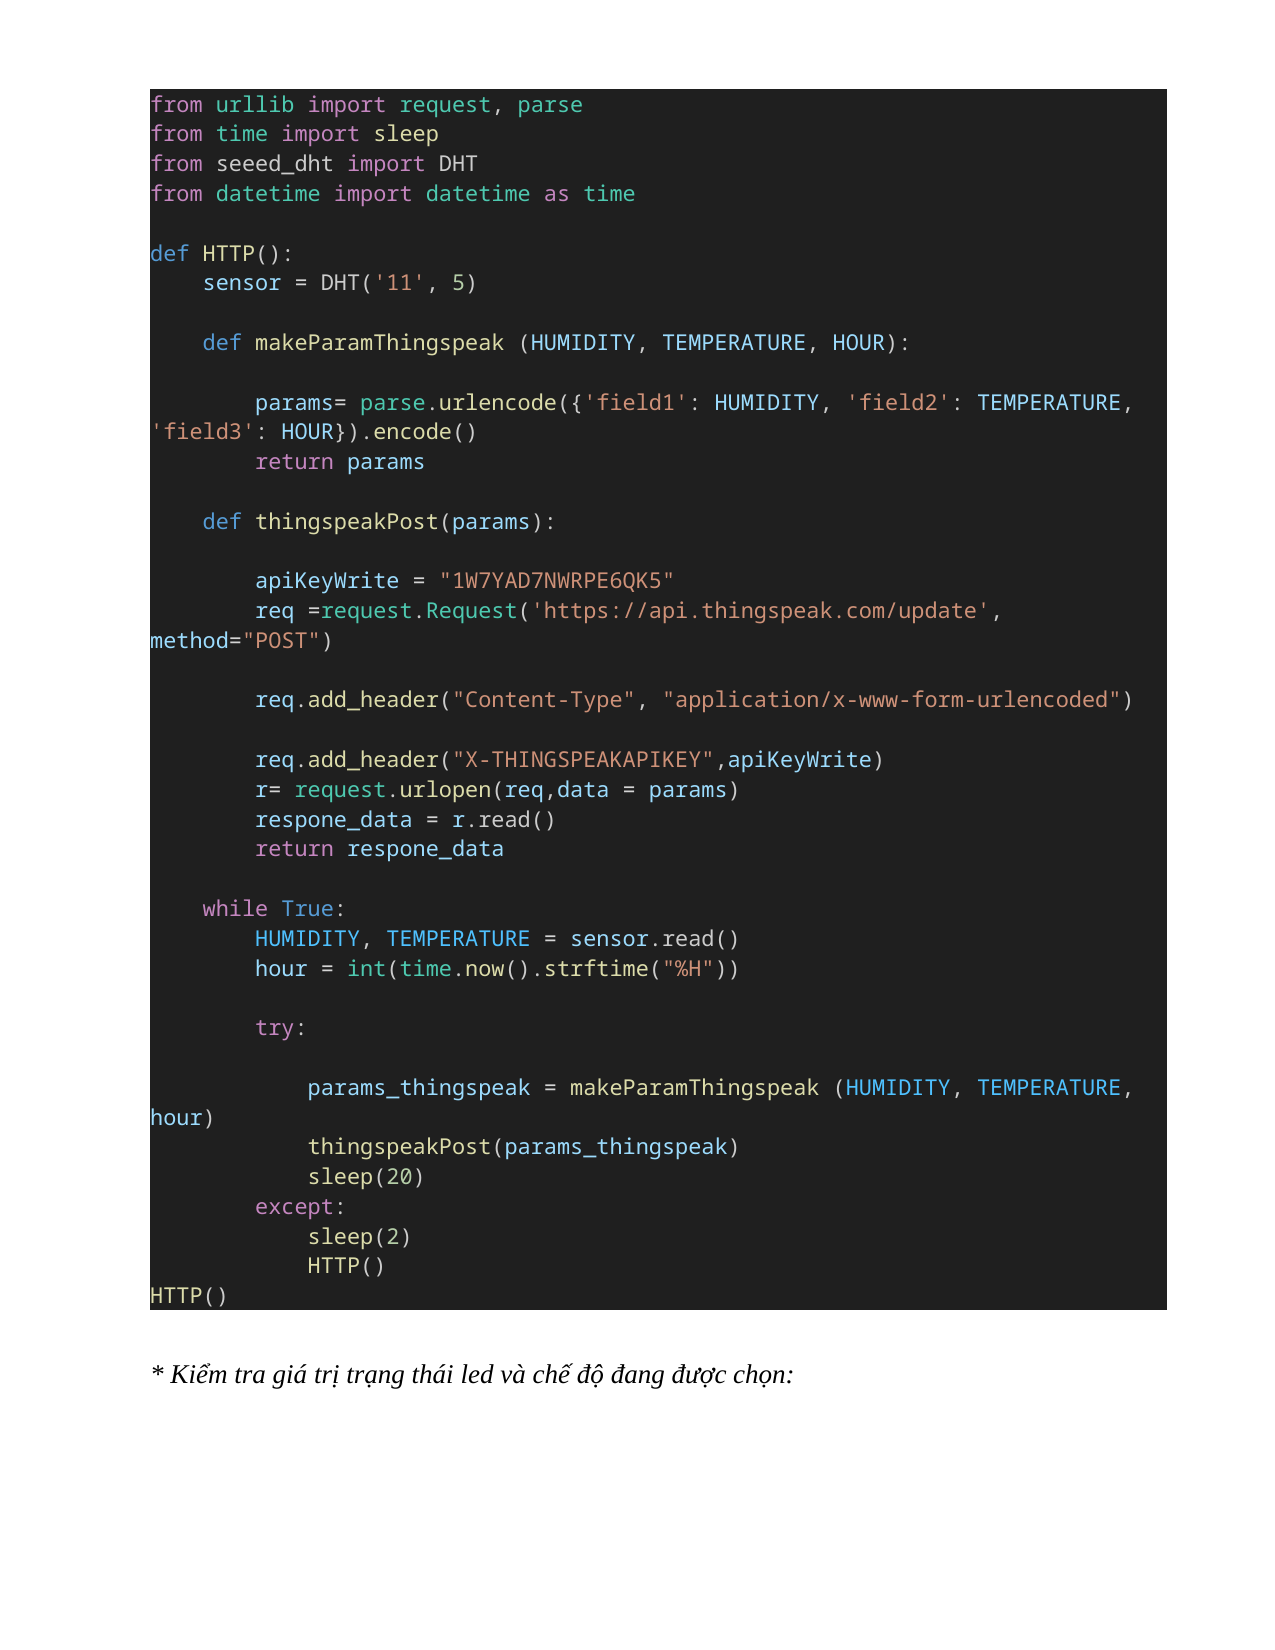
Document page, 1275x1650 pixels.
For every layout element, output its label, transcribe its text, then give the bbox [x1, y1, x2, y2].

text from seeed_dht import DHT [150, 148, 1167, 178]
text HUMIDITY, TEMPERATURE = sensor.read() [150, 923, 1167, 953]
text r= request.urlopen(req,data = params) [150, 774, 1167, 804]
text respone_data = r.read() [150, 804, 1167, 833]
text def HTTP(): [150, 238, 1167, 267]
text return respone_data [150, 833, 1167, 863]
text sleep(20) [150, 1161, 1167, 1191]
text sensor = DHT('11', 5) [150, 267, 1167, 297]
text def thingspeakPost(params): [150, 506, 1167, 536]
text while True: [150, 893, 1167, 923]
text return params [150, 446, 1167, 476]
text params= parse.urlencode({'field1': HUMIDITY, 'field2': TEMPERATURE, 'field3': HOUR}).encode() [150, 387, 1167, 446]
text hour = int(time.now().strftime("%H")) [150, 953, 1167, 982]
text from urllib import request, parse [150, 89, 1167, 118]
text * Kiểm tra giá trị trạng thái led và chế độ đang được chọn: [150, 1358, 1167, 1389]
text try: [150, 1012, 1167, 1042]
text params_thingspeak = makeParamThingspeak (HUMIDITY, TEMPERATURE, hour) [150, 1072, 1167, 1131]
text req.add_header("Content-Type", "application/x-www-form-urlencoded") [150, 684, 1167, 714]
text from time import sleep [150, 118, 1167, 148]
text req.add_header("X-THINGSPEAKAPIKEY",apiKeyWrite) [150, 744, 1167, 774]
text thingspeakPost(params_thingspeak) [150, 1131, 1167, 1161]
text req =request.Request('https://api.thingspeak.com/update', method="POST") [150, 595, 1167, 655]
text apiKeyWrite = "1W7YAD7NWRPE6QK5" [150, 565, 1167, 595]
text HTTP() [150, 1251, 1167, 1280]
text except: [150, 1191, 1167, 1221]
text from datetime import datetime as time [150, 178, 1167, 208]
text HTTP() [150, 1280, 1167, 1310]
text def makeParamThingspeak (HUMIDITY, TEMPERATURE, HOUR): [150, 327, 1167, 357]
text sleep(2) [150, 1221, 1167, 1251]
